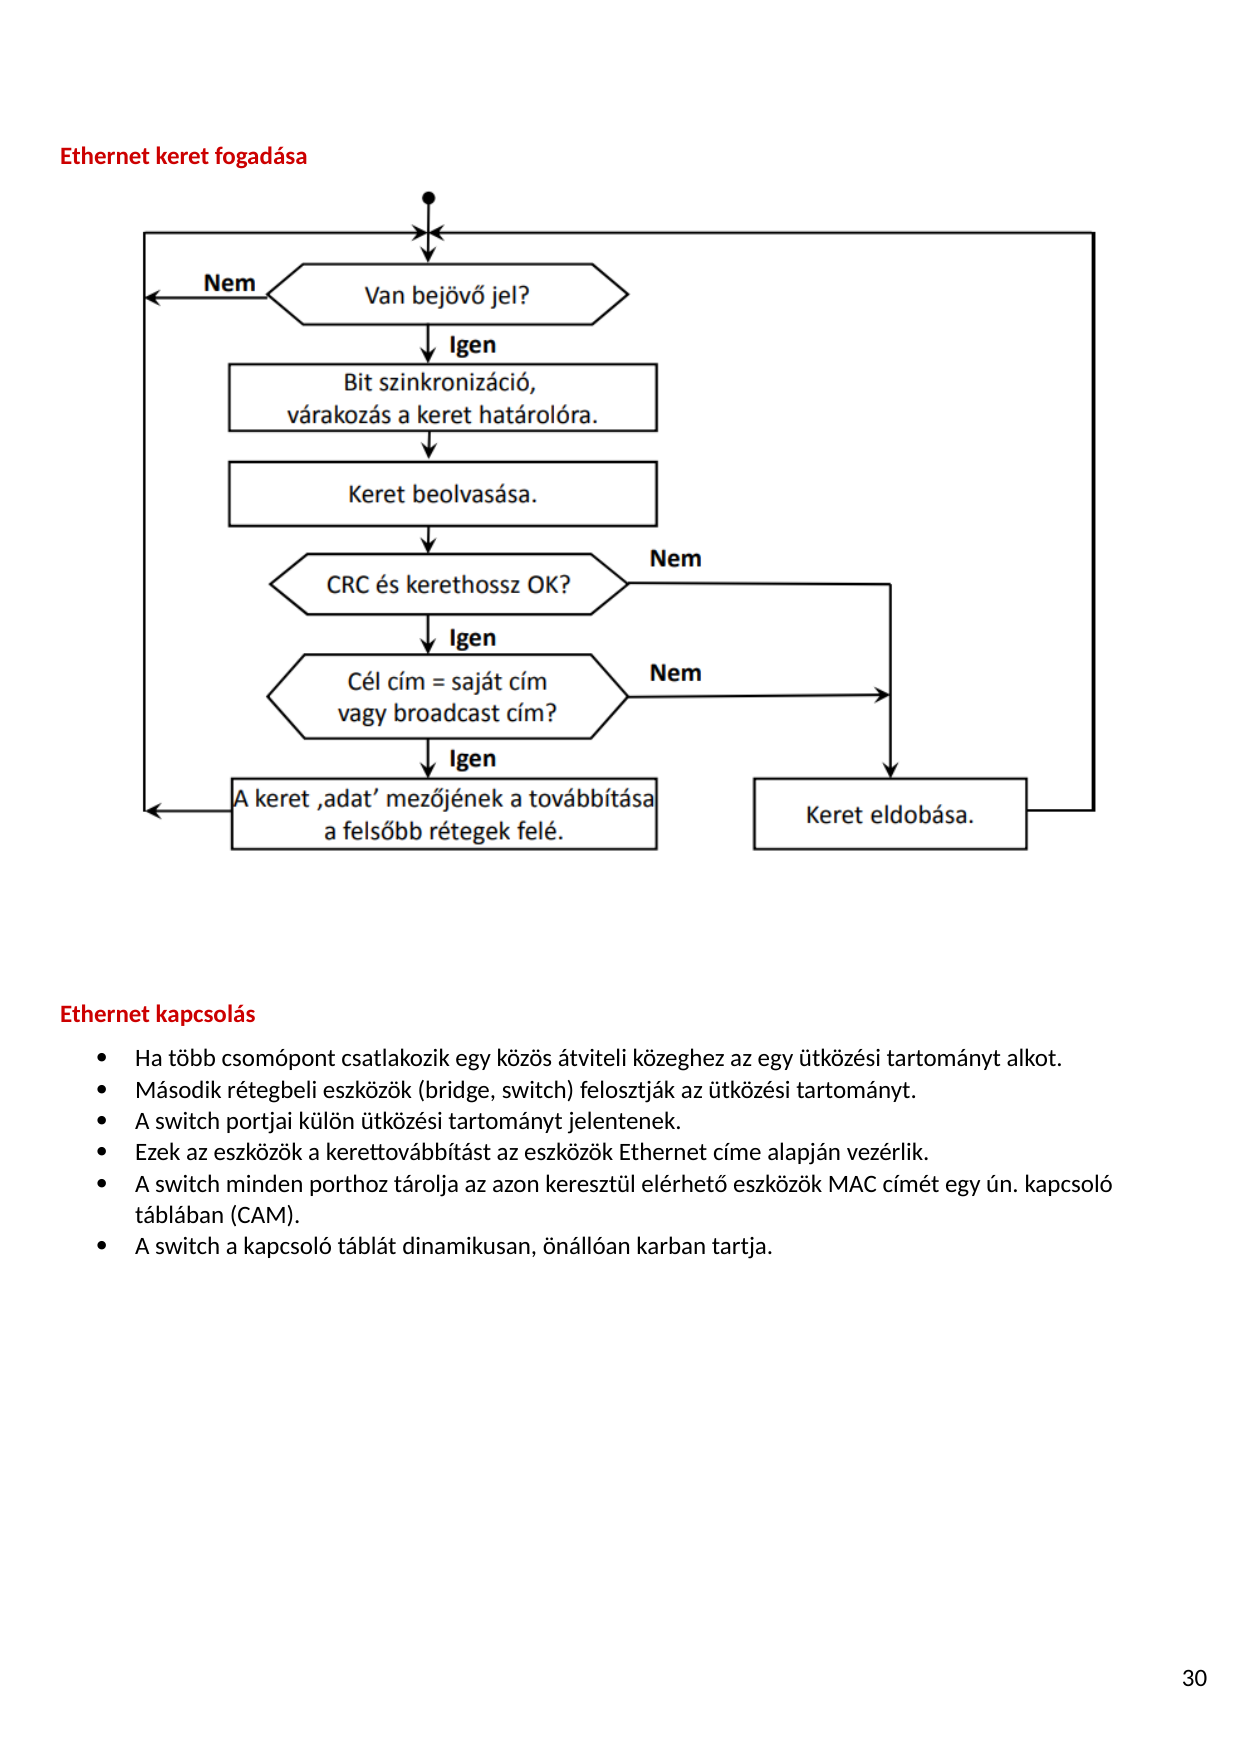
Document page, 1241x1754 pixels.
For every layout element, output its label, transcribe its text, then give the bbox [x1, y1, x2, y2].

list A switch portjai külön ütközési tartományt jelentenek. [97, 1105, 1181, 1136]
subtitle Ethernet keret fogadása [59, 140, 1181, 170]
subtitle Ethernet kapcsolás [59, 998, 1181, 1029]
list A switch a kapcsoló táblát dinamikusan, önállóan karban tartja. [97, 1231, 1181, 1261]
list Ha több csomópont csatlakozik egy közös átviteli közeghez az egy ütközési tartományt alkot. [97, 1042, 1181, 1073]
list Ezek az eszközök a kerettovábbítást az eszközök Ethernet címe alapján vezérlik. [97, 1136, 1181, 1167]
list Második rétegbeli eszközök (bridge, switch) felosztják az ütközési tartományt. [97, 1074, 1181, 1104]
list A switch minden porthoz tárolja az azon keresztül elérhető eszközök MAC címét egy ún. kapcsoló táblában (CAM). [97, 1168, 1181, 1230]
picture [59, 183, 1181, 881]
